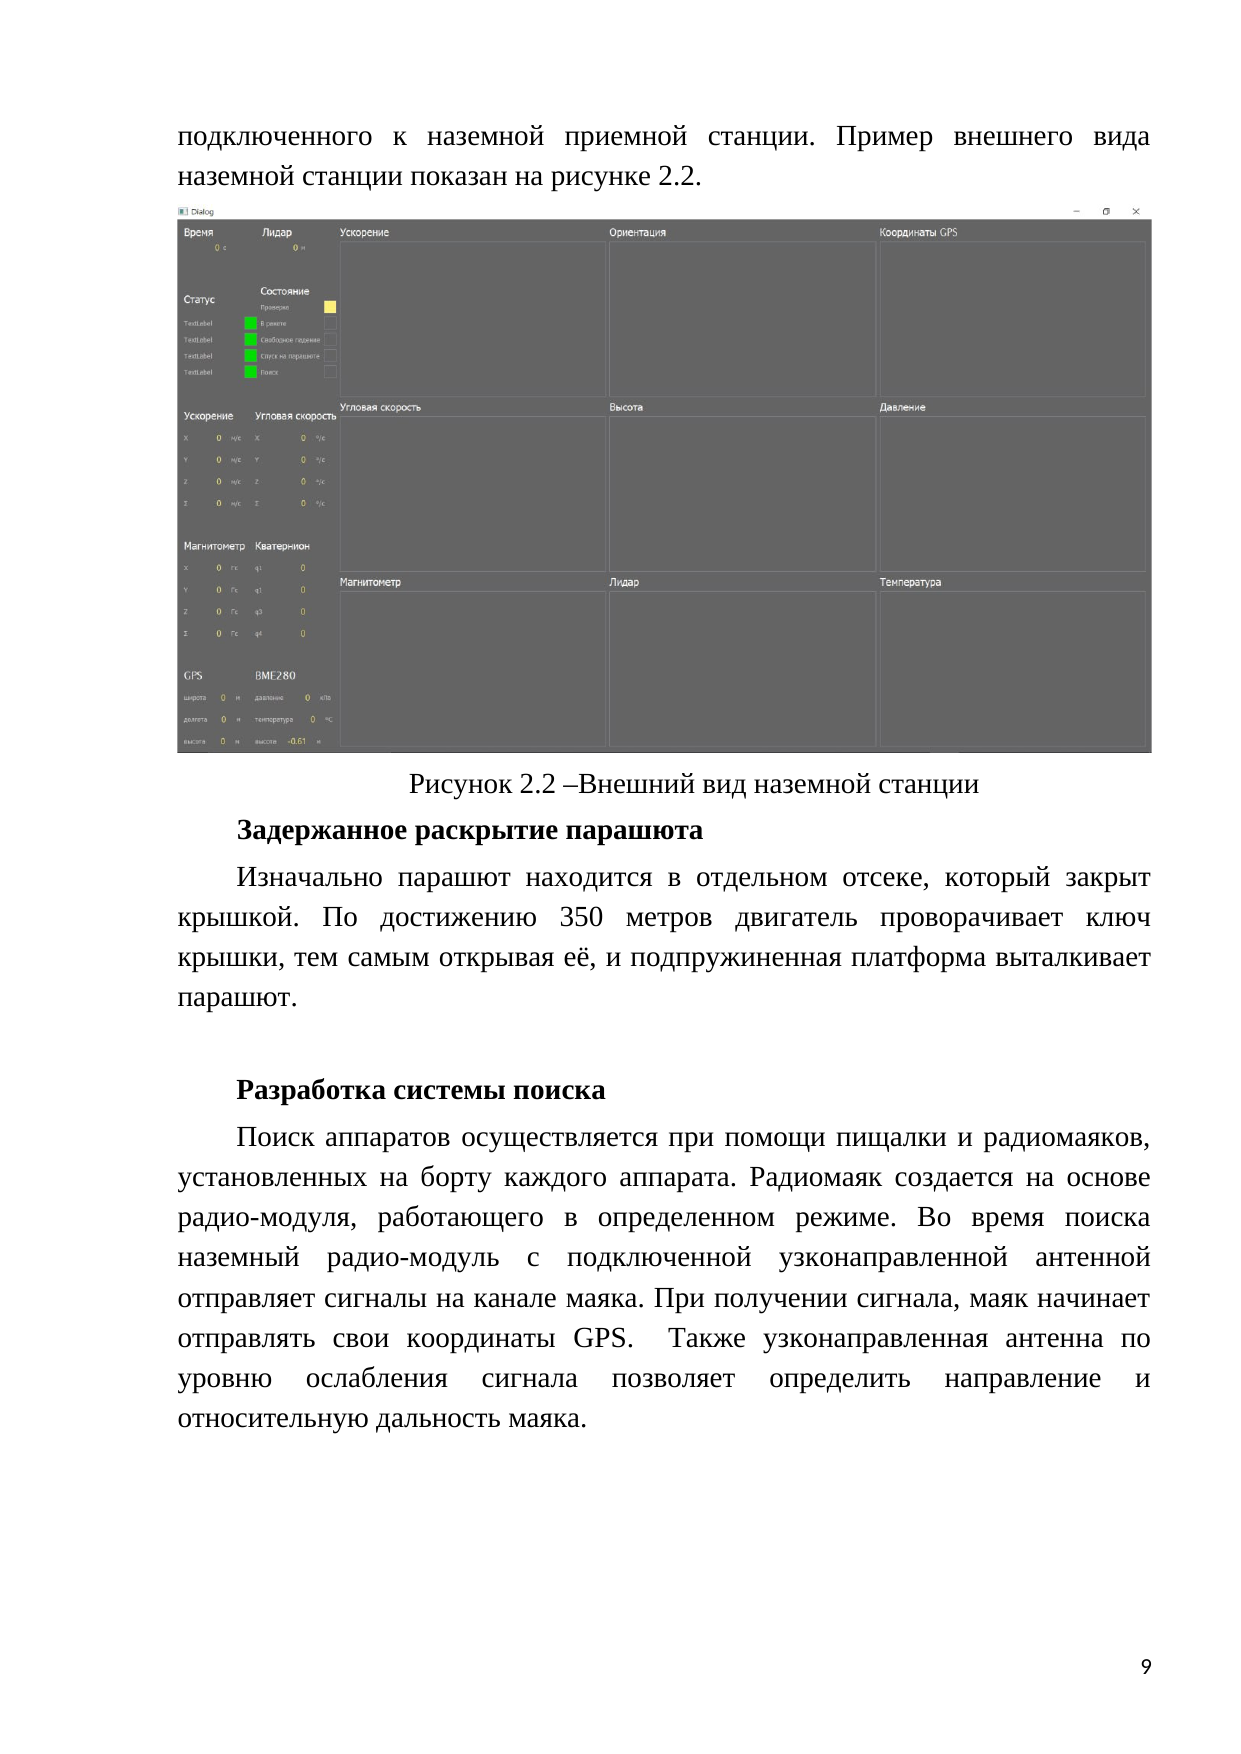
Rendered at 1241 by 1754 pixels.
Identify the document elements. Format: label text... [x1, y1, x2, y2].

text Разработка системы поиска [177, 1072, 1152, 1106]
list Задержанное раскрытие парашюта [215, 812, 1152, 846]
text Рисунок 2.2 –Внешний вид наземной станции [177, 766, 1152, 799]
picture [177, 204, 1152, 753]
text Поиск аппаратов осуществляется при помощи пищалки и радиомаяков, установленных на борту каждого аппарата. Радиомаяк создается на основе радио-модуля, работающего в определенном режиме. Во время поиска наземный радио-модуль с подключенной узконаправленной антенной отправляет сигналы на канале маяка. При получении сигнала, маяк начинает отправлять свои координаты GPS. Также узконаправленная антенна по уровню ослабления сигнала позволяет определить направление и относительную дальность маяка. [177, 1119, 1152, 1434]
text Изначально парашют находится в отдельном отсеке, который закрыт крышкой. По достижению 350 метров двигатель проворачивает ключ крышки, тем самым открывая её, и подпружиненная платформа выталкивает парашют. [177, 859, 1152, 1013]
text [177, 118, 1152, 192]
